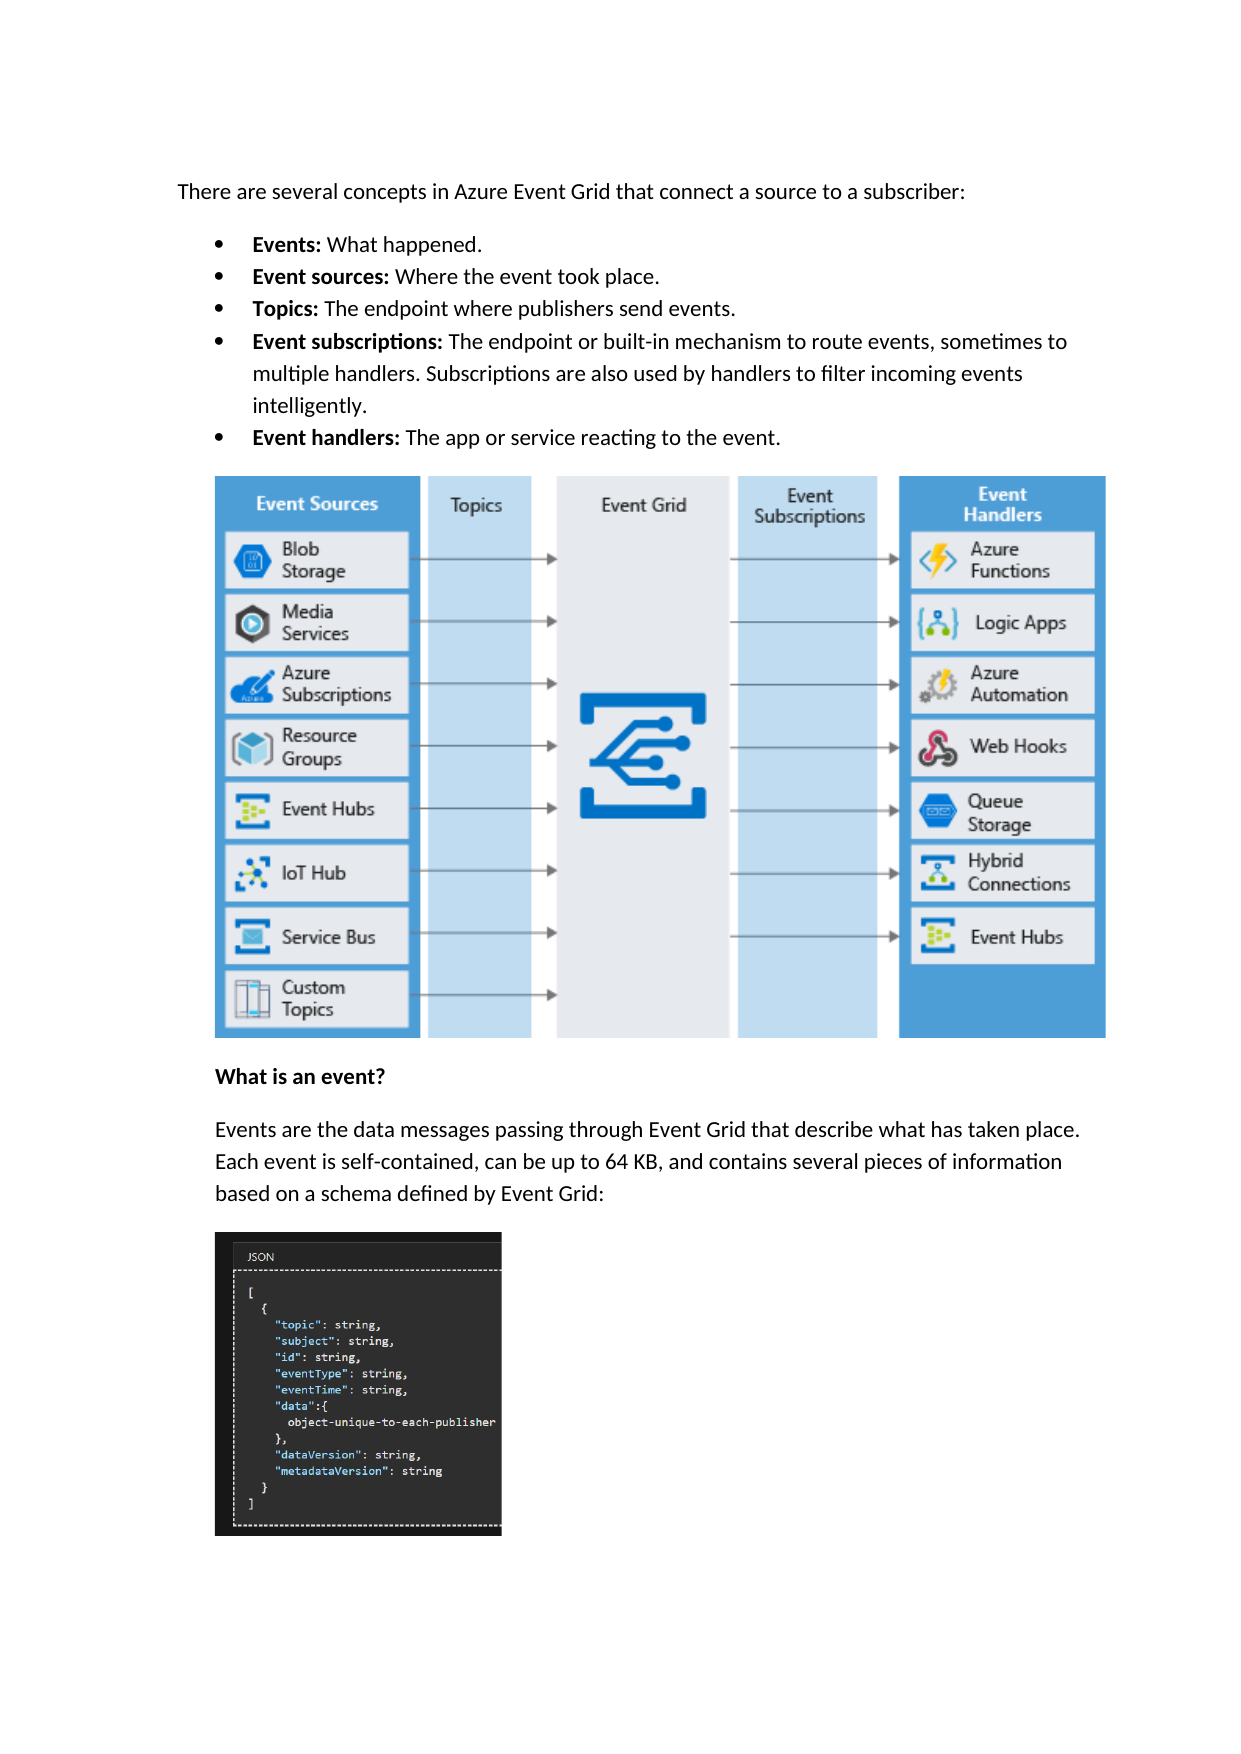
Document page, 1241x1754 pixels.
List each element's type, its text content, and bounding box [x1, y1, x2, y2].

picture [214, 476, 1106, 1038]
list Event handlers: The app or service reacting to the event. [215, 423, 1122, 451]
list Event subscriptions: The endpoint or built-in mechanism to route events, sometimes to multiple handlers. Subscriptions are also used by handlers to filter incoming events intelligently. [215, 327, 1122, 419]
list Event sources: Where the event took place. [215, 262, 1122, 290]
text What is an event? [215, 1062, 1122, 1090]
text Events are the data messages passing through Event Grid that describe what has taken place. Each event is self-contained, can be up to 64 KB, and contains several pieces of information based on a schema defined by Event Grid: [215, 1115, 1122, 1208]
picture [214, 1232, 502, 1536]
list Events: What happened. [215, 230, 1122, 258]
list Topics: The endpoint where publishers send events. [215, 294, 1122, 323]
text There are several concepts in Azure Event Grid that connect a source to a subscriber: [177, 177, 1122, 205]
